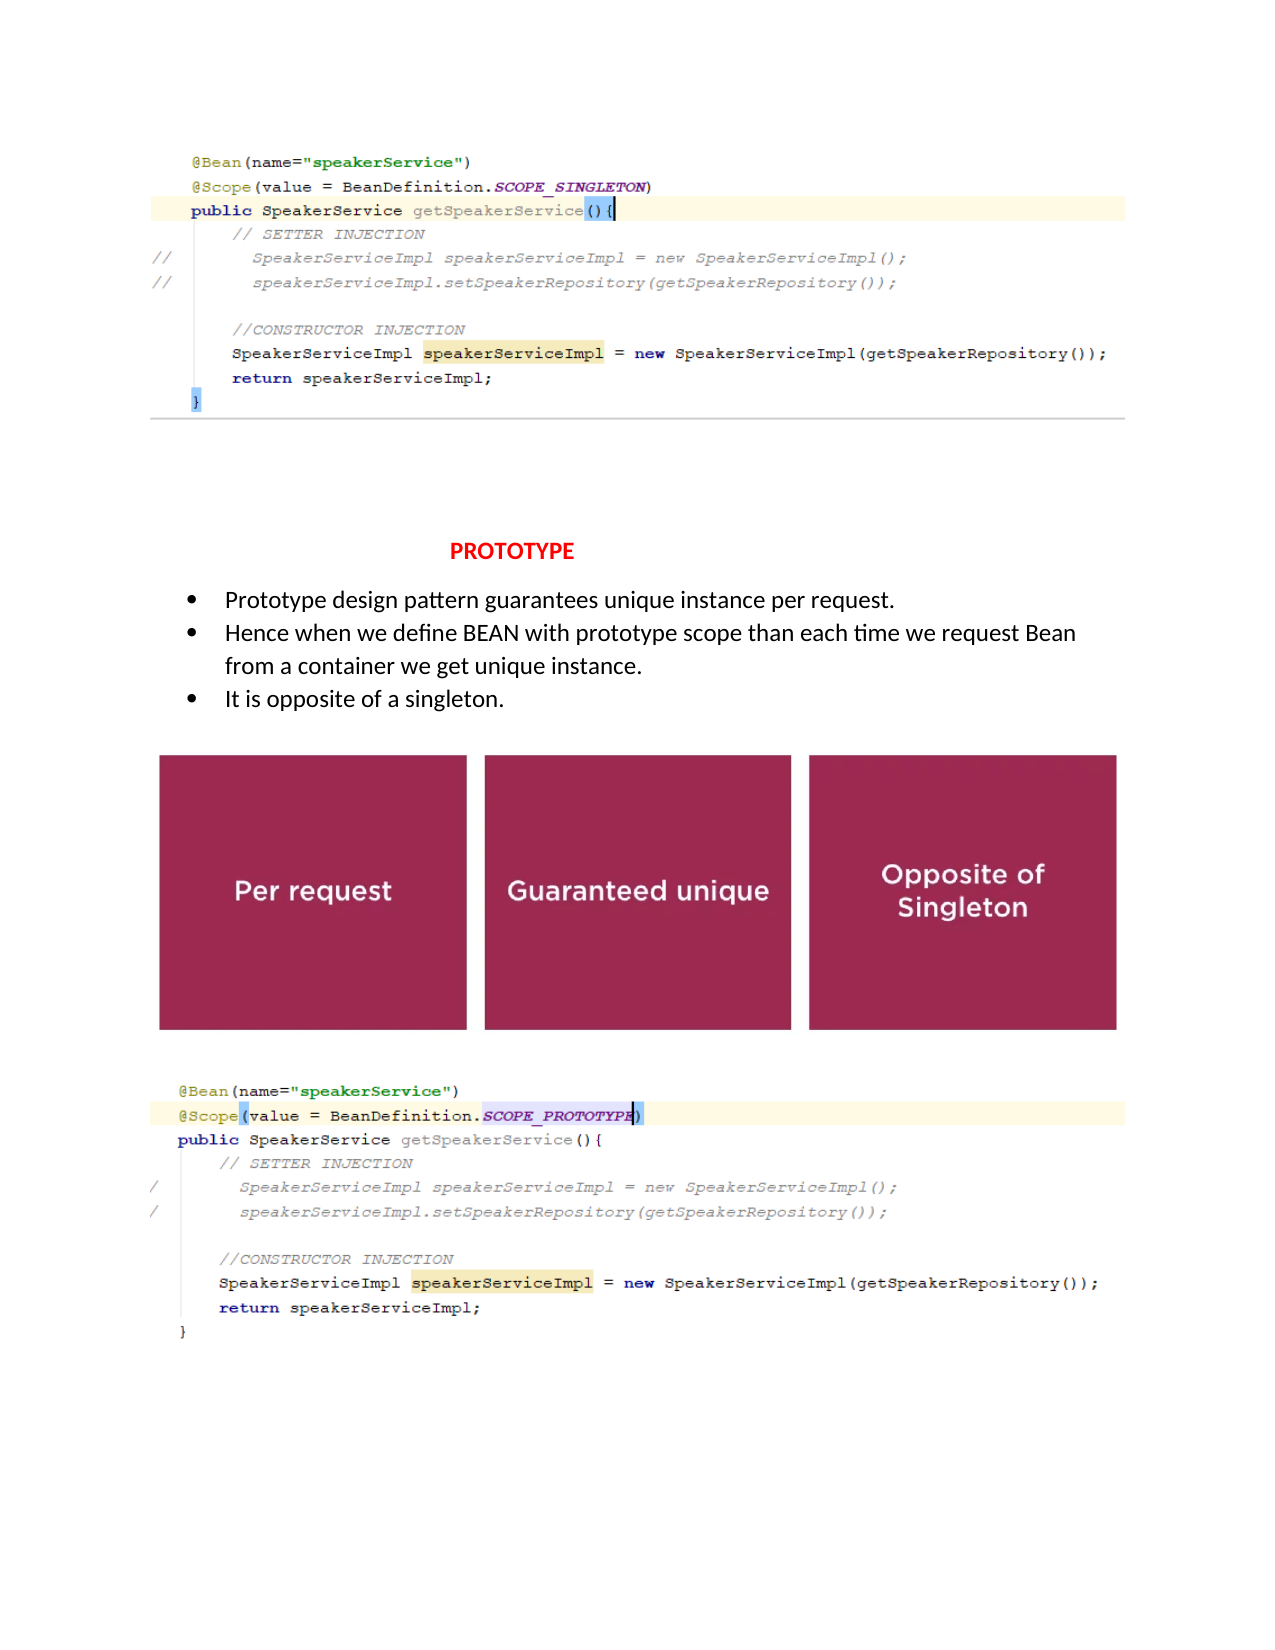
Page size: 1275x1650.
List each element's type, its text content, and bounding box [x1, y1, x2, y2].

picture [150, 732, 1125, 1061]
list Hence when we define BEAN with prototype scope than each time we request Bean from a container we get unique instance. [187, 617, 1125, 681]
picture [150, 1079, 1125, 1343]
list It is opposite of a singleton. [187, 683, 1125, 714]
list Prototype design pattern guarantees unique instance per request. [187, 584, 1125, 615]
text PROTOTYPE [150, 535, 1125, 566]
picture [150, 150, 1125, 420]
